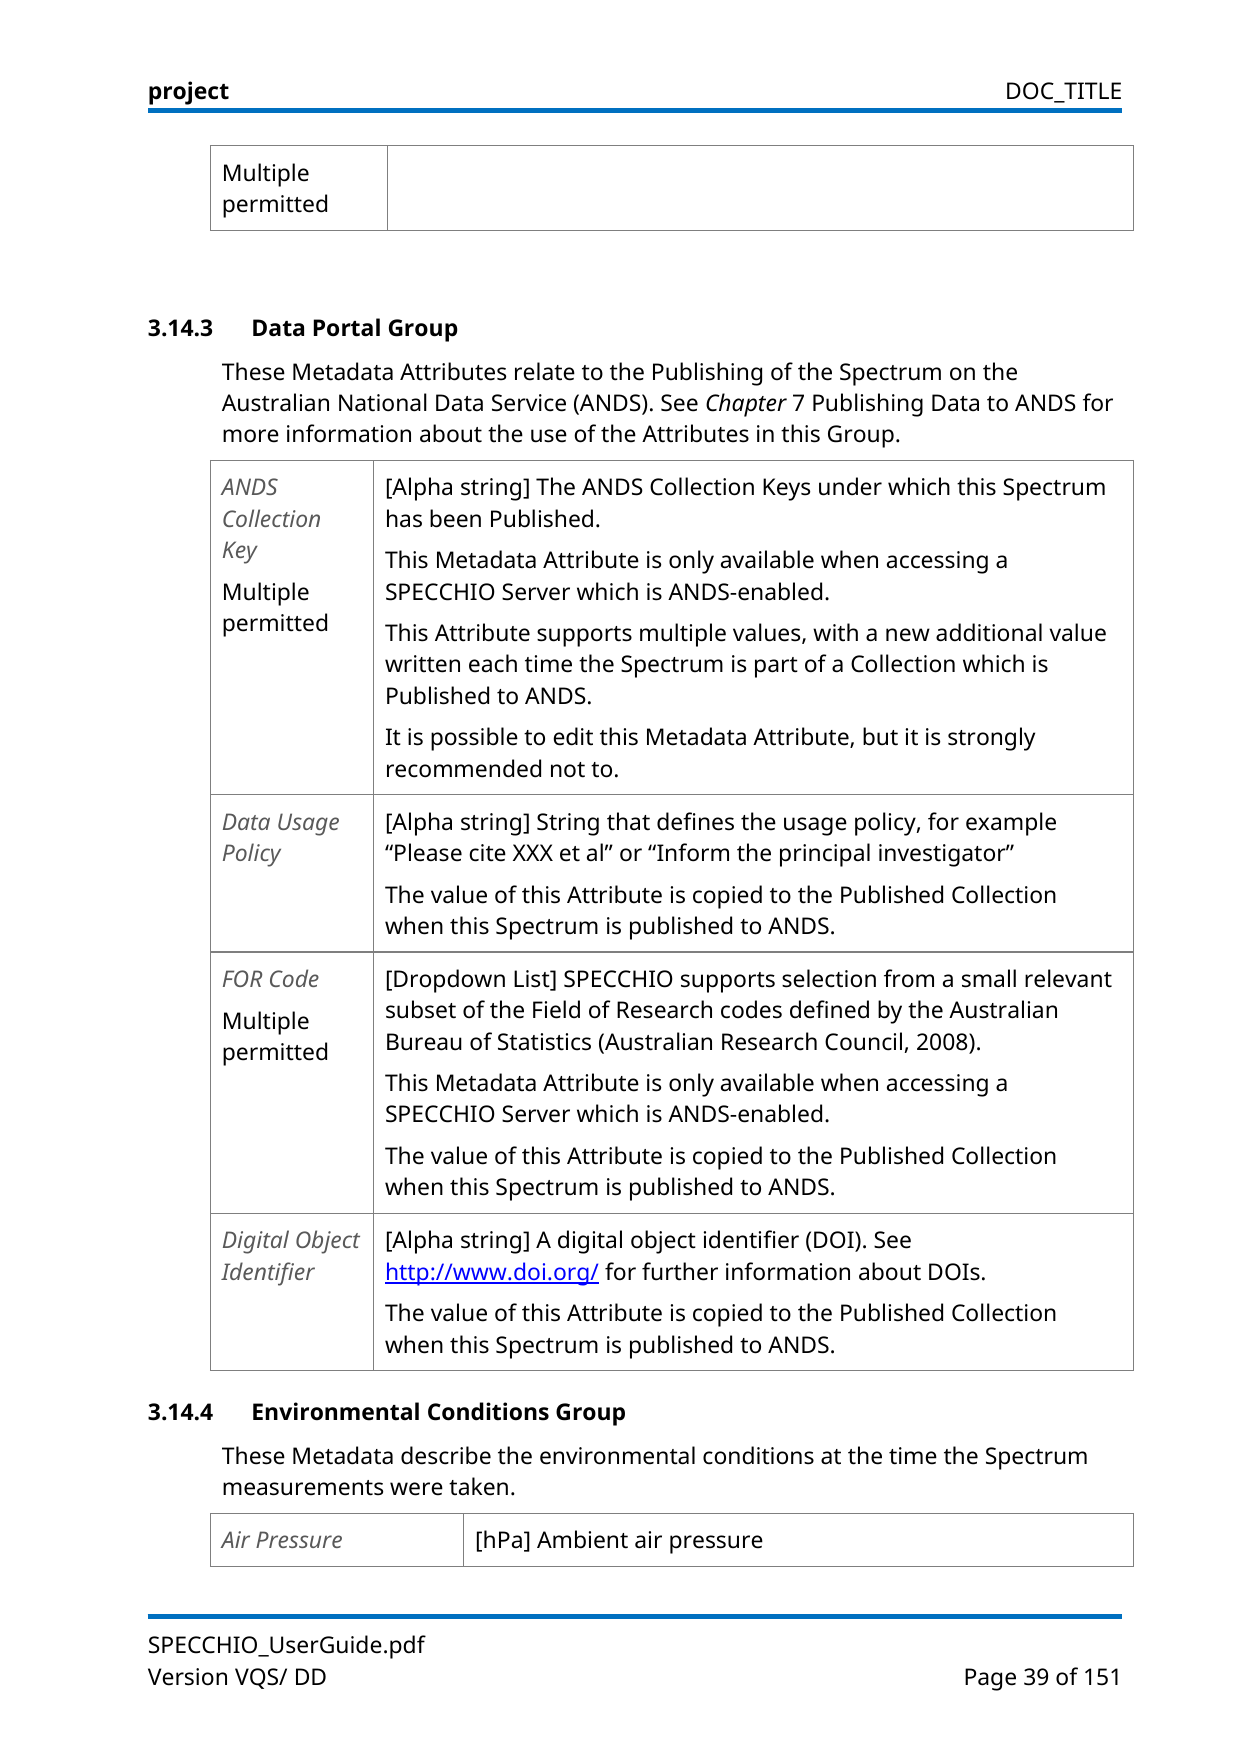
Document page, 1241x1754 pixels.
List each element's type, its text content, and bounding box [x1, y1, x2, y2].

table_cell Data Usage Policy [211, 795, 373, 951]
table_cell [Dropdown List] SPECCHIO supports selection from a small relevant subset of the Field of Research codes defined by the Australian Bureau of Statistics . This Metadata Attribute is only available when accessing a SPECCHIO Server which is ANDS-enabled. The value of this Attribute is copied to the Published Collection when this Spectrum is published to ANDS. [374, 953, 1133, 1213]
table_header [hPa] Ambient air pressure [464, 1514, 1133, 1566]
table_cell Digital Object Identifier [211, 1214, 373, 1370]
text These Metadata describe the environmental conditions at the time the Spectrum measurements were taken. [222, 1440, 1122, 1502]
table_cell [Alpha string] A digital object identifier (DOI). See http://www.doi.org/ for further information about DOIs. The value of this Attribute is copied to the Published Collection when this Spectrum is published to ANDS. [374, 1214, 1133, 1370]
subtitle Environmental Conditions Group [148, 1396, 1122, 1427]
text These Metadata Attributes relate to the Publishing of the Spectrum on the Australian National Data Service (ANDS). See Chapter 7 Publishing Data to ANDS for more information about the use of the Attributes in this Group. [222, 356, 1122, 449]
table_header Air Pressure [211, 1514, 463, 1566]
table_cell FOR Code Multiple permitted [211, 953, 373, 1213]
table_header ANDS Collection Key Multiple permitted [211, 461, 373, 794]
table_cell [211, 146, 387, 229]
table_header [Alpha string] The ANDS Collection Keys under which this Spectrum has been Published. This Metadata Attribute is only available when accessing a SPECCHIO Server which is ANDS-enabled. This Attribute supports multiple values, with a new additional value written each time the Spectrum is part of a Collection which is Published to ANDS. It is possible to edit this Metadata Attribute, but it is strongly recommended not to. [374, 461, 1133, 794]
table_cell [Alpha string] String that defines the usage policy, for example “Please cite XXX et al” or “Inform the principal investigator” The value of this Attribute is copied to the Published Collection when this Spectrum is published to ANDS. [374, 795, 1133, 951]
subtitle Data Portal Group [148, 312, 1122, 343]
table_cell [388, 146, 1133, 229]
